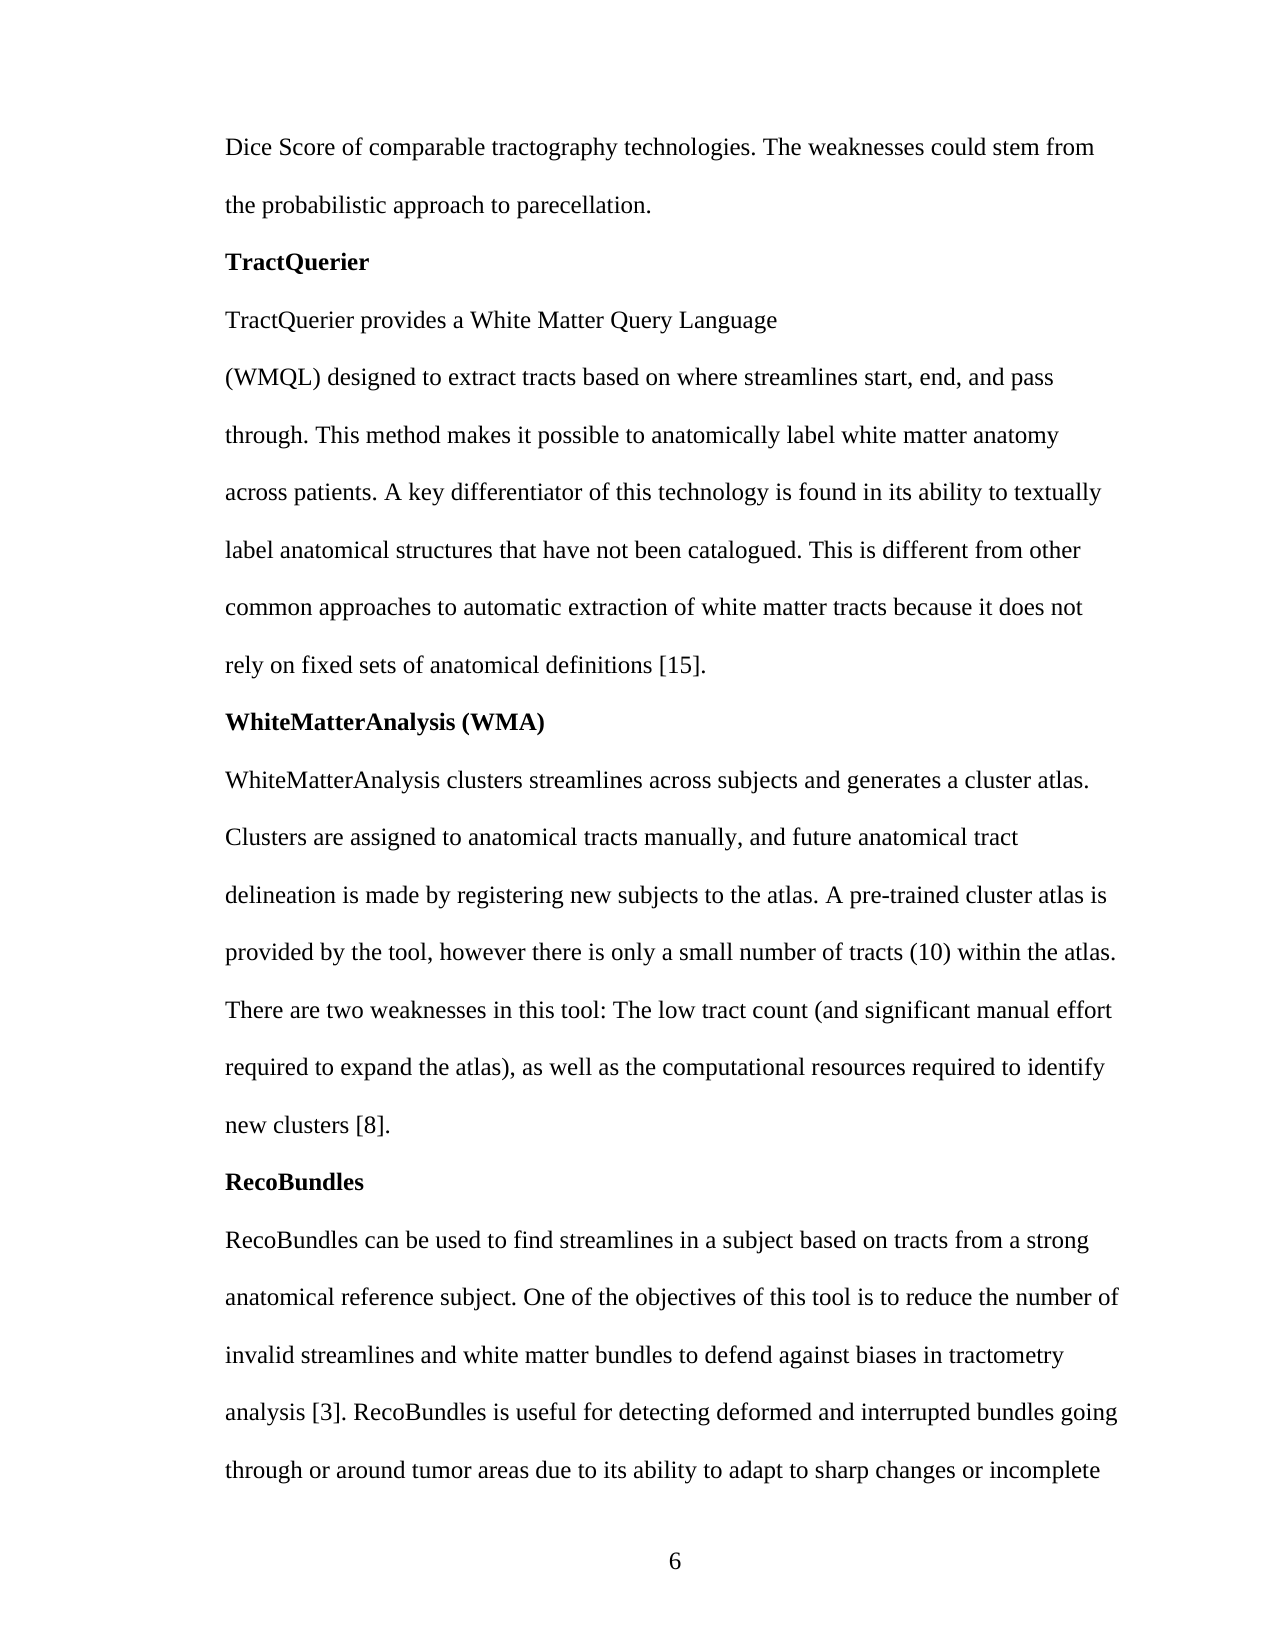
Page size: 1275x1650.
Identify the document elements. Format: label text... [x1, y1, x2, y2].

text (WMQL) designed to extract tracts based on where streamlines start, end, and pass through. This method makes it possible to anatomically label white matter anatomy across patients. A key differentiator of this technology is found in its ability to textually [225, 362, 1125, 506]
text TractQuerier [225, 247, 1125, 276]
text WhiteMatterAnalysis clusters streamlines across subjects and generates a cluster atlas. Clusters are assigned to anatomical tracts manually, and future anatomical tract delineation is made by registering new subjects to the atlas. A pre-trained cluster atlas is provided by the tool, however there is only a small number of tracts (10) within the atlas. There are two weaknesses in this tool: The low tract count (and significant manual effort required to expand the atlas), as well as the computational resources required to identify new clusters [8]. [225, 765, 1125, 1139]
text RecoBundles [225, 1167, 1125, 1196]
text common approaches to automatic extraction of white matter tracts because it does not [225, 592, 1125, 621]
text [225, 1225, 1125, 1484]
text TractQuerier provides a White Matter Query Language [225, 305, 1125, 334]
text label anatomical structures that have not been catalogued. This is different from other [225, 535, 1125, 564]
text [225, 132, 1125, 219]
text WhiteMatterAnalysis (WMA) [225, 707, 1125, 736]
text rely on fixed sets of anatomical definitions [15]. [225, 650, 1125, 679]
